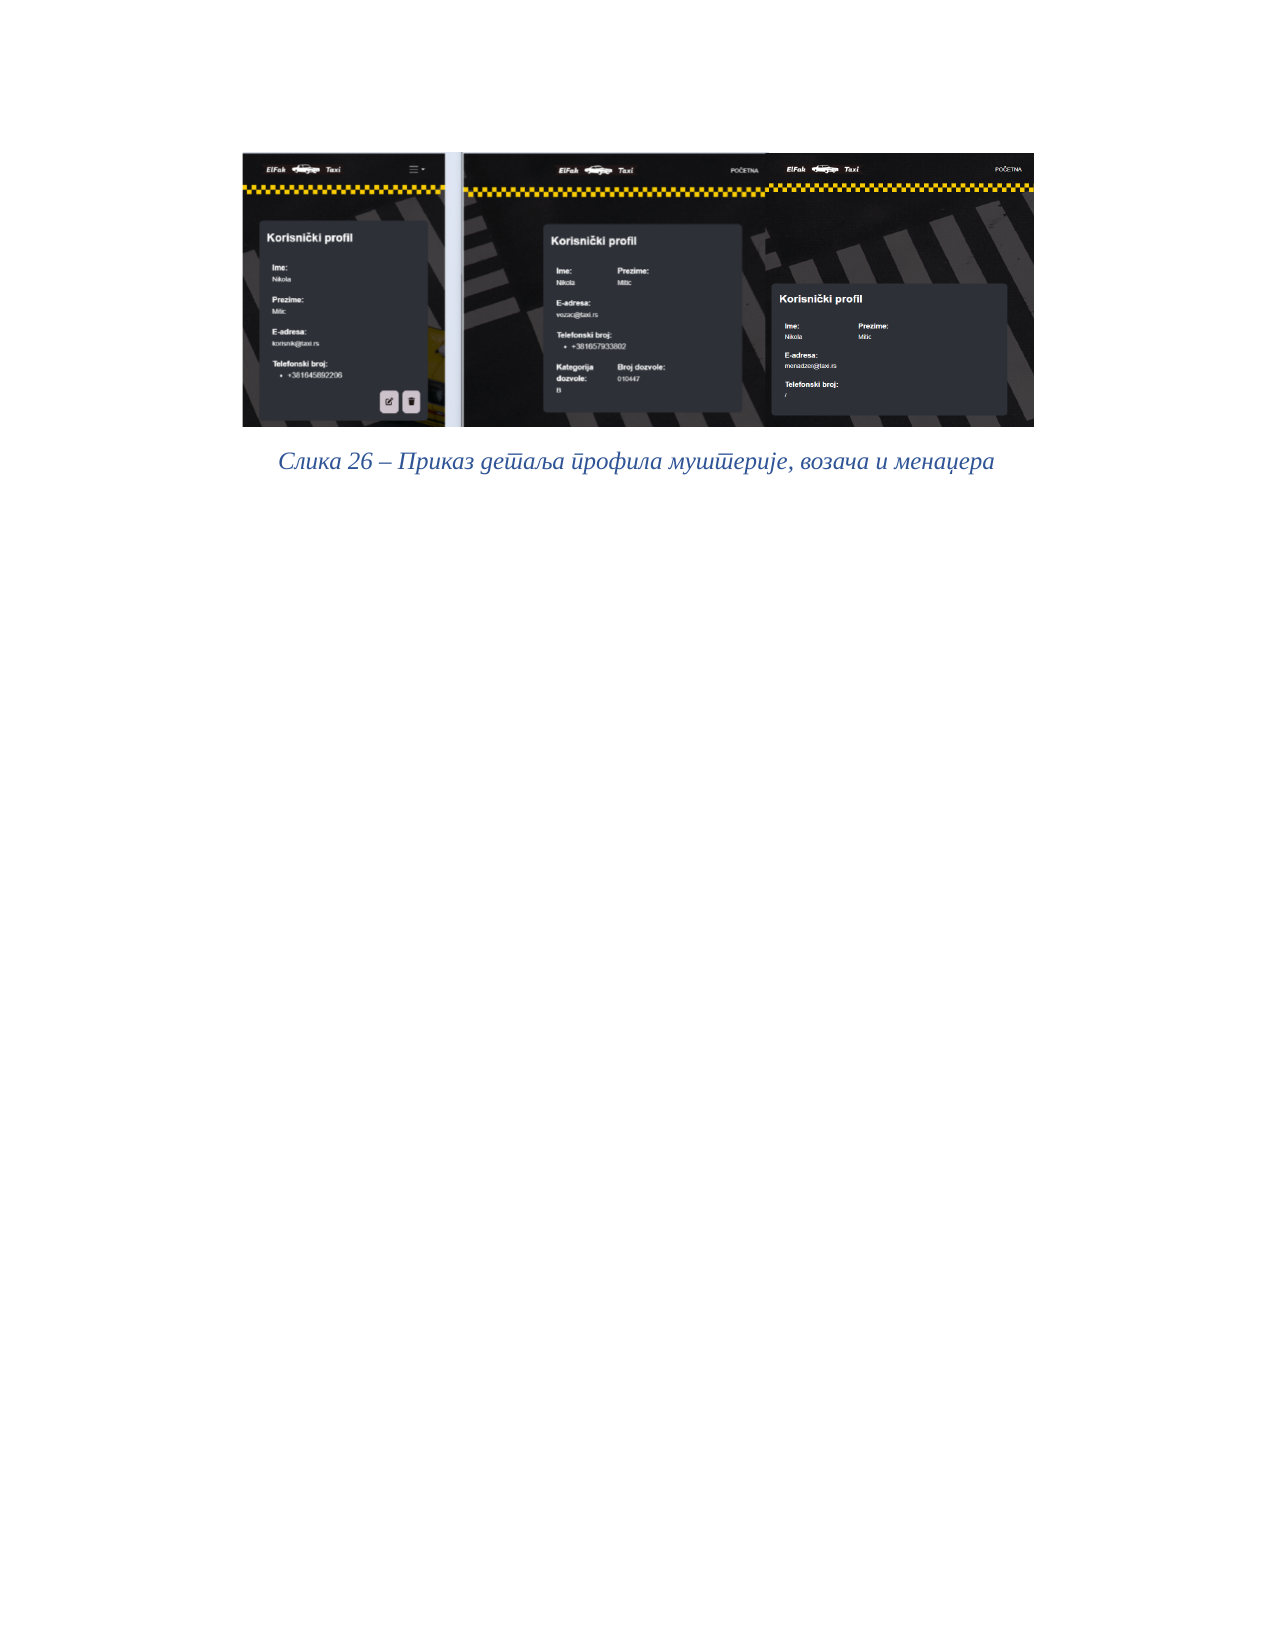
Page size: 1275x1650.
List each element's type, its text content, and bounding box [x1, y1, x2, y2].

subtitle Слика 26 – Приказ детаља профила муштерије, возача и менаџера [150, 446, 1125, 475]
picture [242, 152, 1034, 427]
